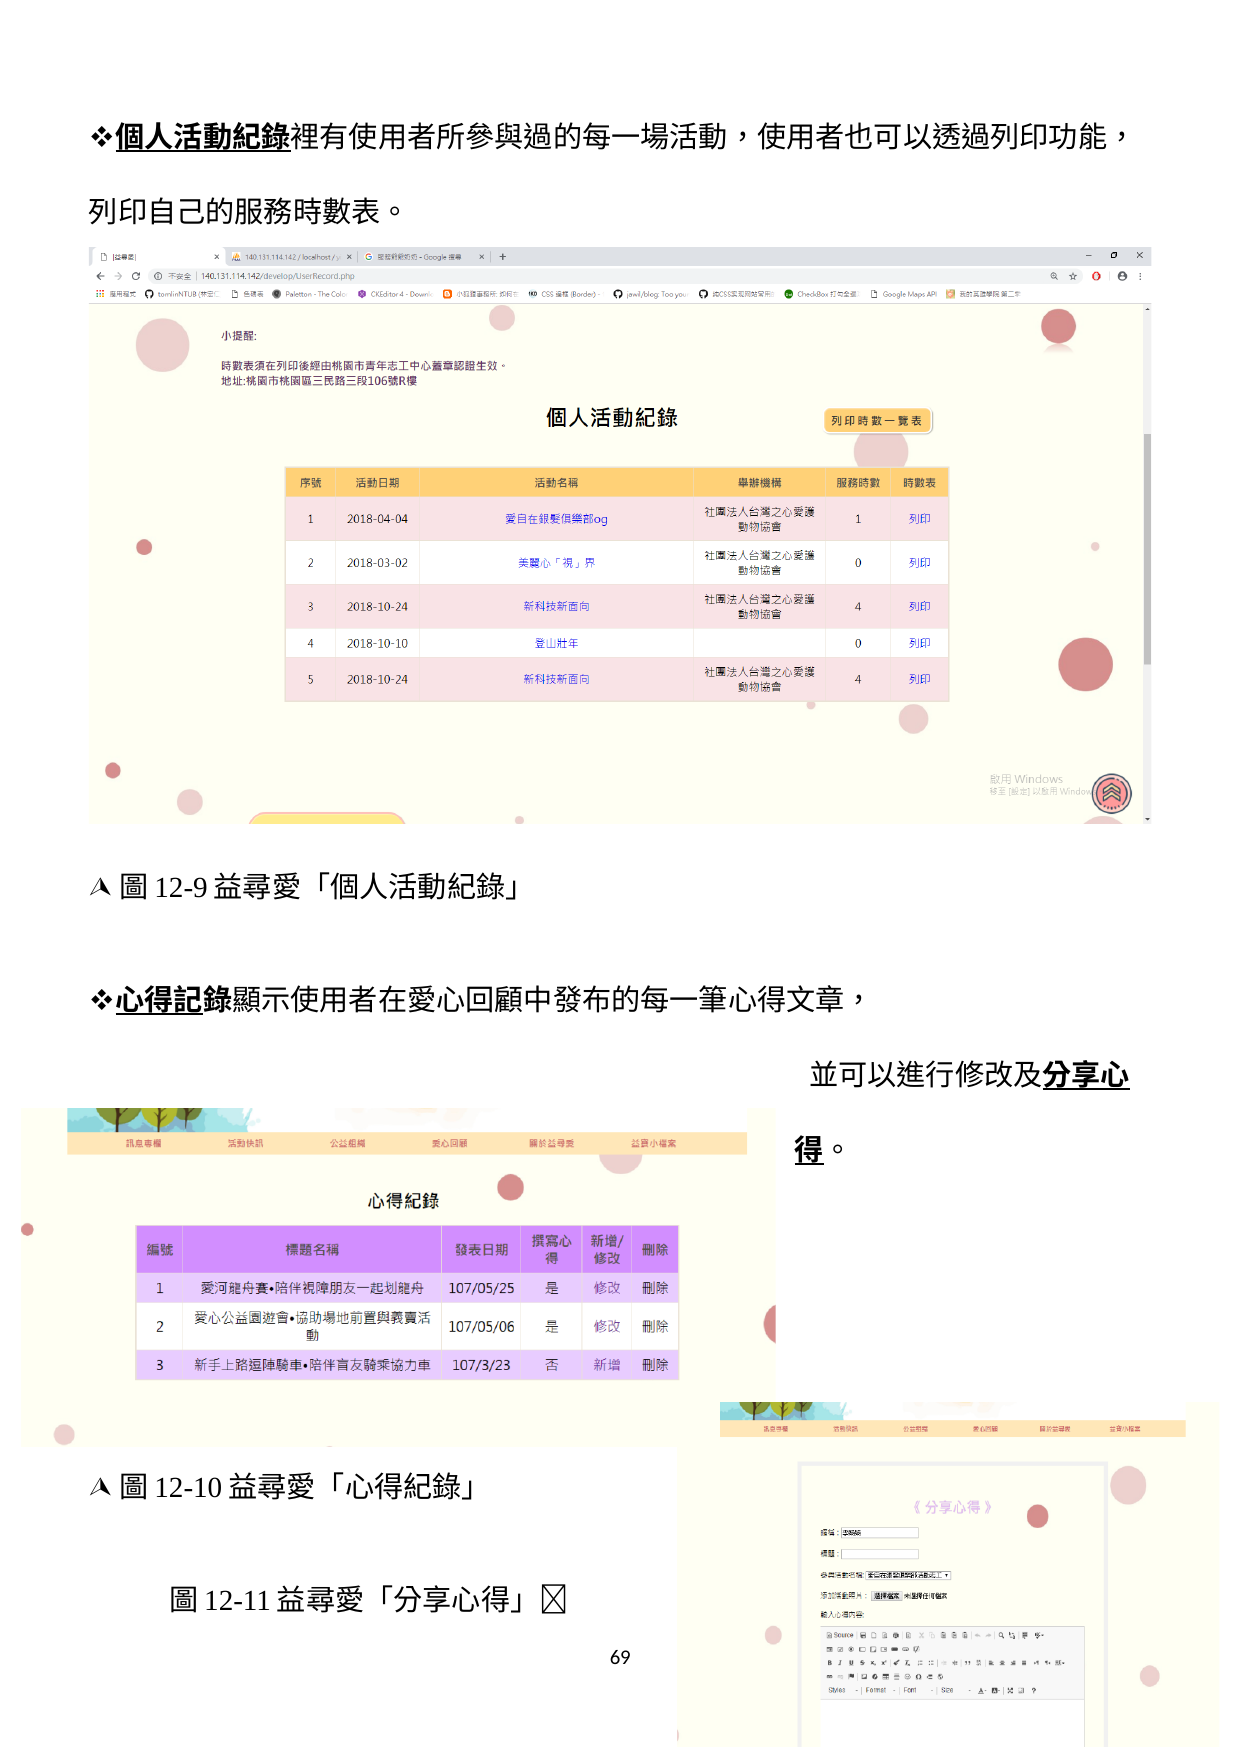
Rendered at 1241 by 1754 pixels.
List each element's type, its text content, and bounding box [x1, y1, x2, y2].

text 圖12-11益尋愛「分享心得」 [89, 1410, 1152, 1485]
text 個人活動紀錄裡有使用者所參與過的每一場活動，使用者也可以透過列印功能，列印自己的服務時數表。 [89, 98, 1152, 247]
picture [88, 247, 1152, 824]
text 心得記錄顯示使用者在愛心回顧中發布的每一筆心得文章， [89, 960, 1152, 1035]
text 圖12-10益尋愛「心得紀錄」 [89, 1298, 1152, 1373]
text 若已申請成為機構成功，使用者可以在機構檔案中編輯機構資料。 [89, 1485, 1152, 1560]
text 圖12-9益尋愛「個人活動紀錄」 [89, 848, 1152, 923]
text 並可以進行修改及分享心得。 [89, 1035, 1152, 1110]
